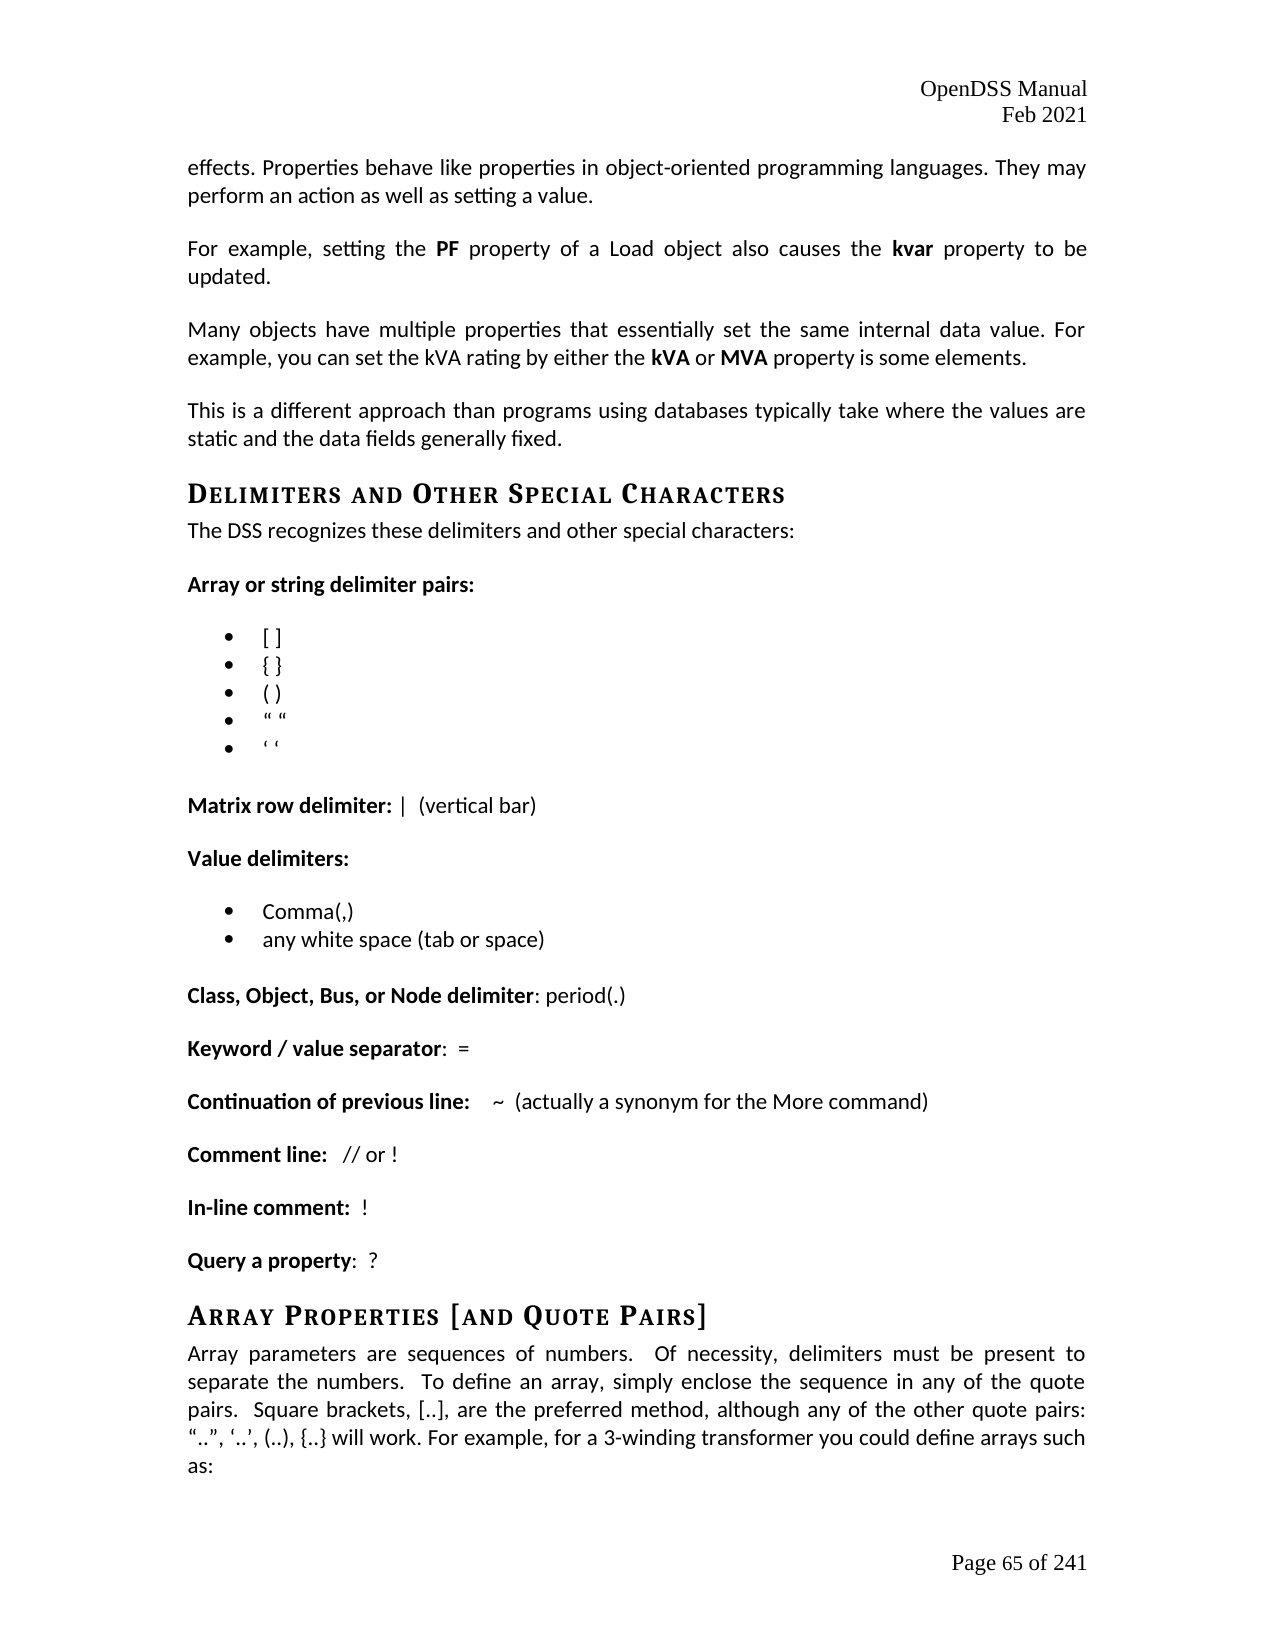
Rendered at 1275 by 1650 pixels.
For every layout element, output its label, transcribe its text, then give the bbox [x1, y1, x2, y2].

subtitle Array Properties [and Quote Pairs] [187, 1299, 1087, 1333]
text This is a different approach than programs using databases typically take where the values are static and the data fields generally fixed. [187, 396, 1087, 452]
text Continuation of previous line: ~ (actually a synonym for the More command) [187, 1087, 1087, 1115]
text Keyword / value separator: = [187, 1034, 1087, 1062]
text The DSS recognizes these delimiters and other special characters: [187, 517, 1087, 545]
text Array or string delimiter pairs: [187, 570, 1087, 598]
text [ ] [225, 623, 1087, 651]
text Matrix row delimiter: | (vertical bar) [187, 791, 1087, 819]
text { } [225, 651, 1087, 679]
text Comment line: // or ! [187, 1140, 1087, 1168]
text For example, setting the PF property of a Load object also causes the kvar property to be updated. [187, 234, 1087, 290]
text Query a property: ? [187, 1246, 1087, 1274]
text any white space (tab or space) [225, 925, 1087, 953]
text ( ) [225, 679, 1087, 707]
text Class, Object, Bus, or Node delimiter: period(.) [187, 981, 1087, 1009]
text Comma(,) [225, 897, 1087, 925]
text Many objects have multiple properties that essentially set the same internal data value. For example, you can set the kVA rating by either the kVA or MVA property is some elements. [187, 315, 1087, 371]
subtitle Delimiters and Other Special Characters [187, 477, 1087, 510]
text Array parameters are sequences of numbers. Of necessity, delimiters must be present to separate the numbers. To define an array, simply enclose the sequence in any of the quote pairs. Square brackets, [..], are the preferred method, although any of the other quote pairs: “..”, ‘..’, (..), {..} will work. For example, for a 3-winding transformer you could define arrays such as: [187, 1339, 1087, 1479]
text ‘ ‘ [225, 735, 1087, 763]
text “ “ [225, 707, 1087, 735]
text Value delimiters: [187, 844, 1087, 872]
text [187, 153, 1087, 209]
text In-line comment: ! [187, 1193, 1087, 1221]
